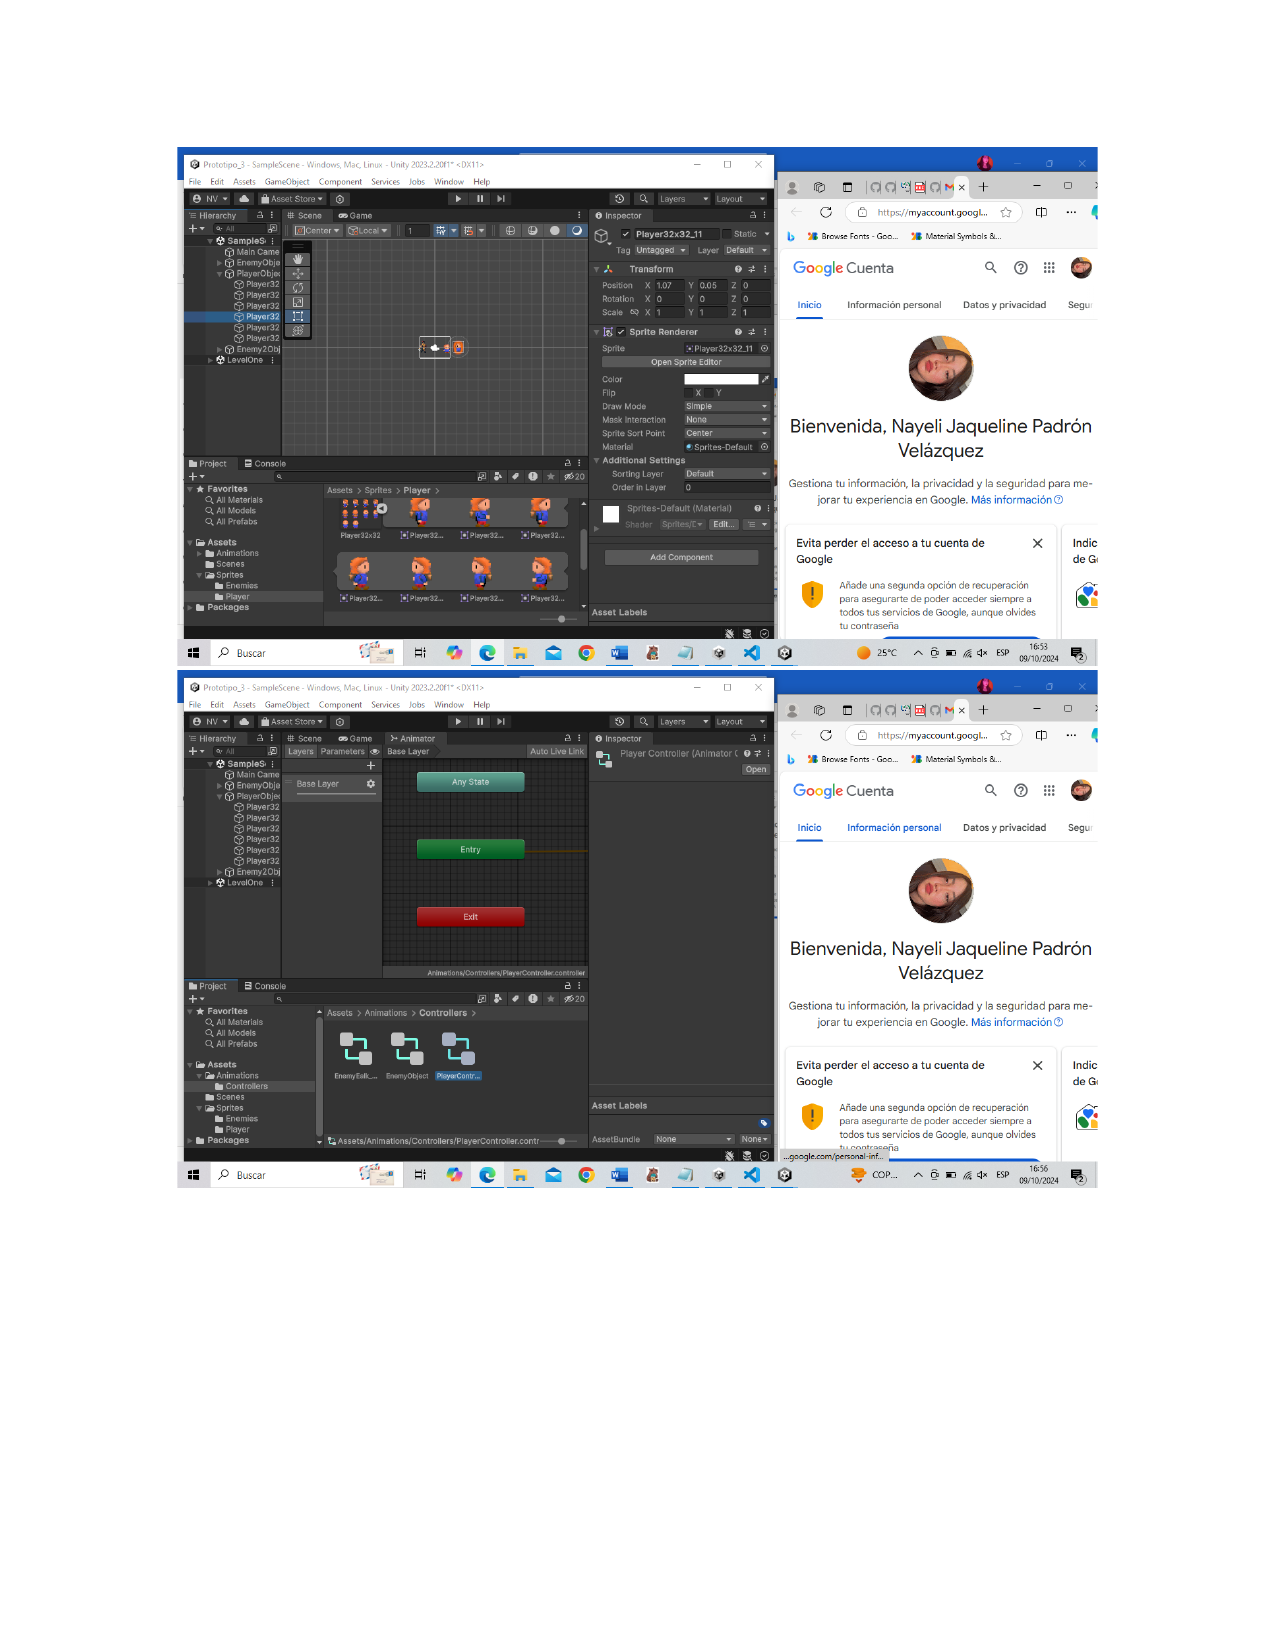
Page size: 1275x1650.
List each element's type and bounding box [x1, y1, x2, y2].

picture [177, 670, 1098, 1188]
picture [177, 147, 1098, 666]
